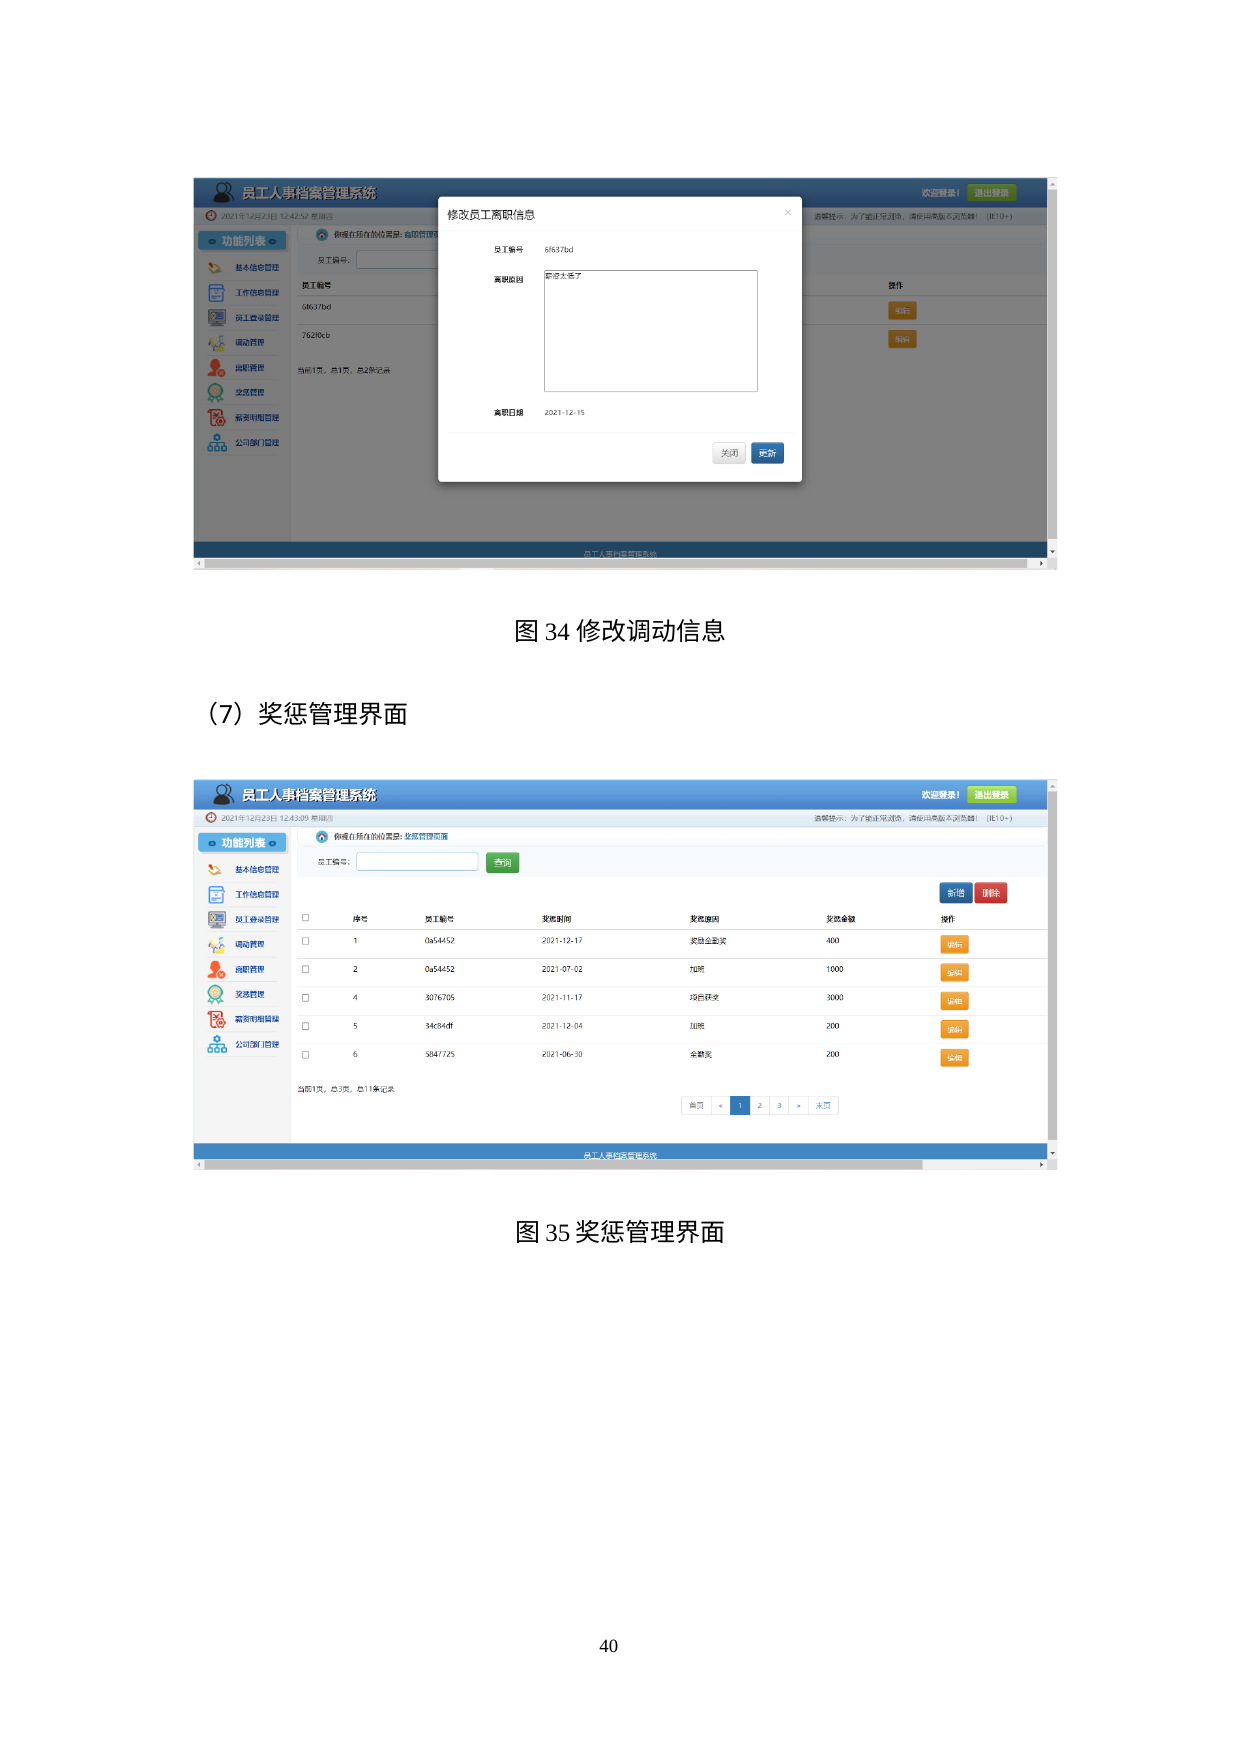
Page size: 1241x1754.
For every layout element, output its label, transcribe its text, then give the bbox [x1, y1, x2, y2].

text （7）奖惩管理界面 [165, 680, 1075, 745]
picture [193, 177, 1058, 570]
text 图34 修改调动信息 [165, 597, 1075, 662]
picture [193, 779, 1058, 1170]
text 图35奖惩管理界面 [165, 1198, 1075, 1263]
